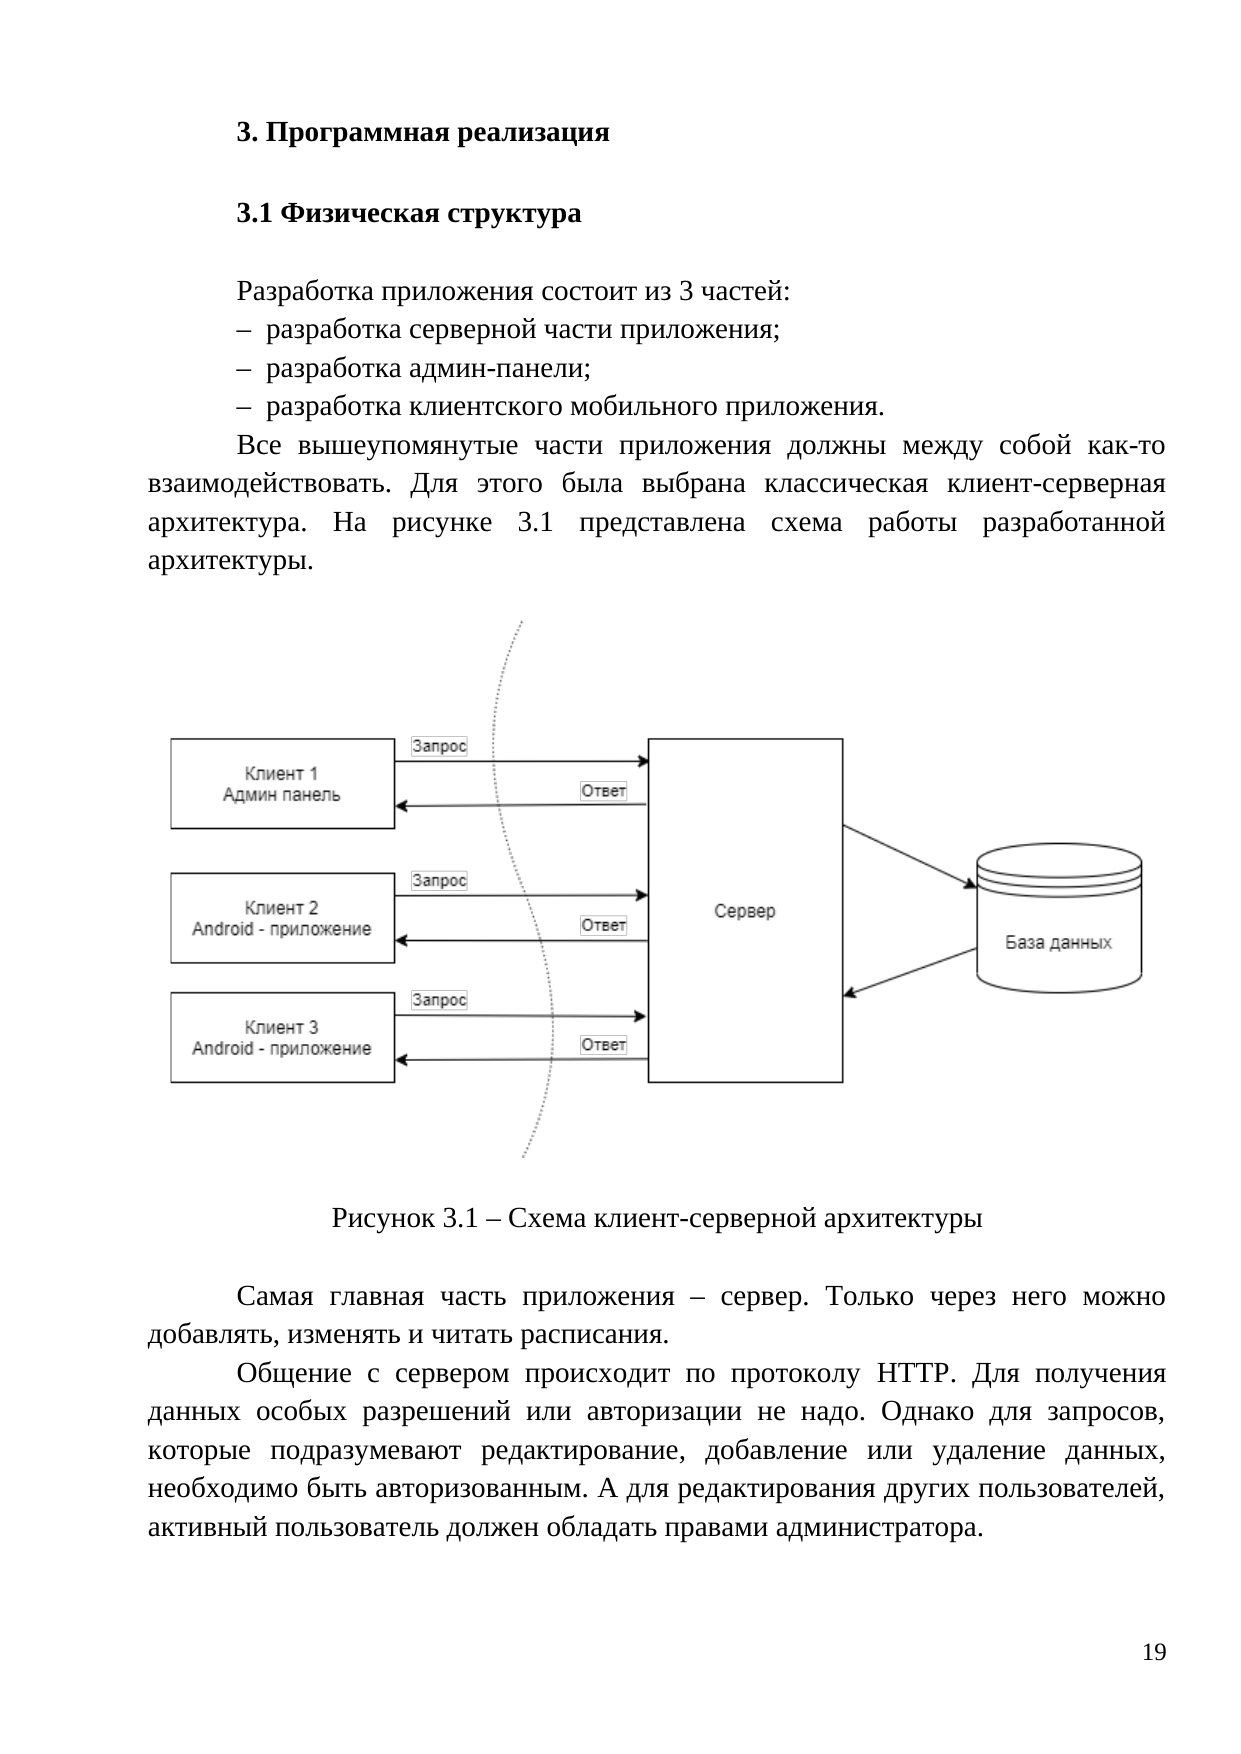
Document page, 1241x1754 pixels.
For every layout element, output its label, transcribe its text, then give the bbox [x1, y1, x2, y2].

text Рисунок 3.1 – Схема клиент-серверной архитектуры [148, 1201, 1167, 1234]
text Разработка приложения состоит из 3 частей: [148, 273, 1167, 306]
text Самая главная часть приложения – сервер. Только через него можно добавлять, изменять и читать расписания. [148, 1278, 1167, 1350]
list разработка админ-панели; [148, 350, 1167, 383]
text Общение с сервером происходит по протоколу HTTP. Для получения данных особых разрешений или авторизации не надо. Однако для запросов, которые подразумевают редактирование, добавление или удаление данных, необходимо быть авторизованным. А для редактирования других пользователей, активный пользователь должен обладать правами администратора. [148, 1355, 1167, 1542]
picture [170, 619, 1144, 1158]
subtitle 3. Программная реализация [148, 114, 1167, 147]
subtitle 3.1 Физическая структура [148, 196, 1167, 229]
list разработка клиентского мобильного приложения. [148, 388, 1167, 422]
text Все вышеупомянутые части приложения должны между собой как-то взаимодействовать. Для этого была выбрана классическая клиент-серверная архитектура. На рисунке 3.1 представлена схема работы разработанной архитектуры. [148, 427, 1167, 576]
list разработка серверной части приложения; [148, 311, 1167, 345]
